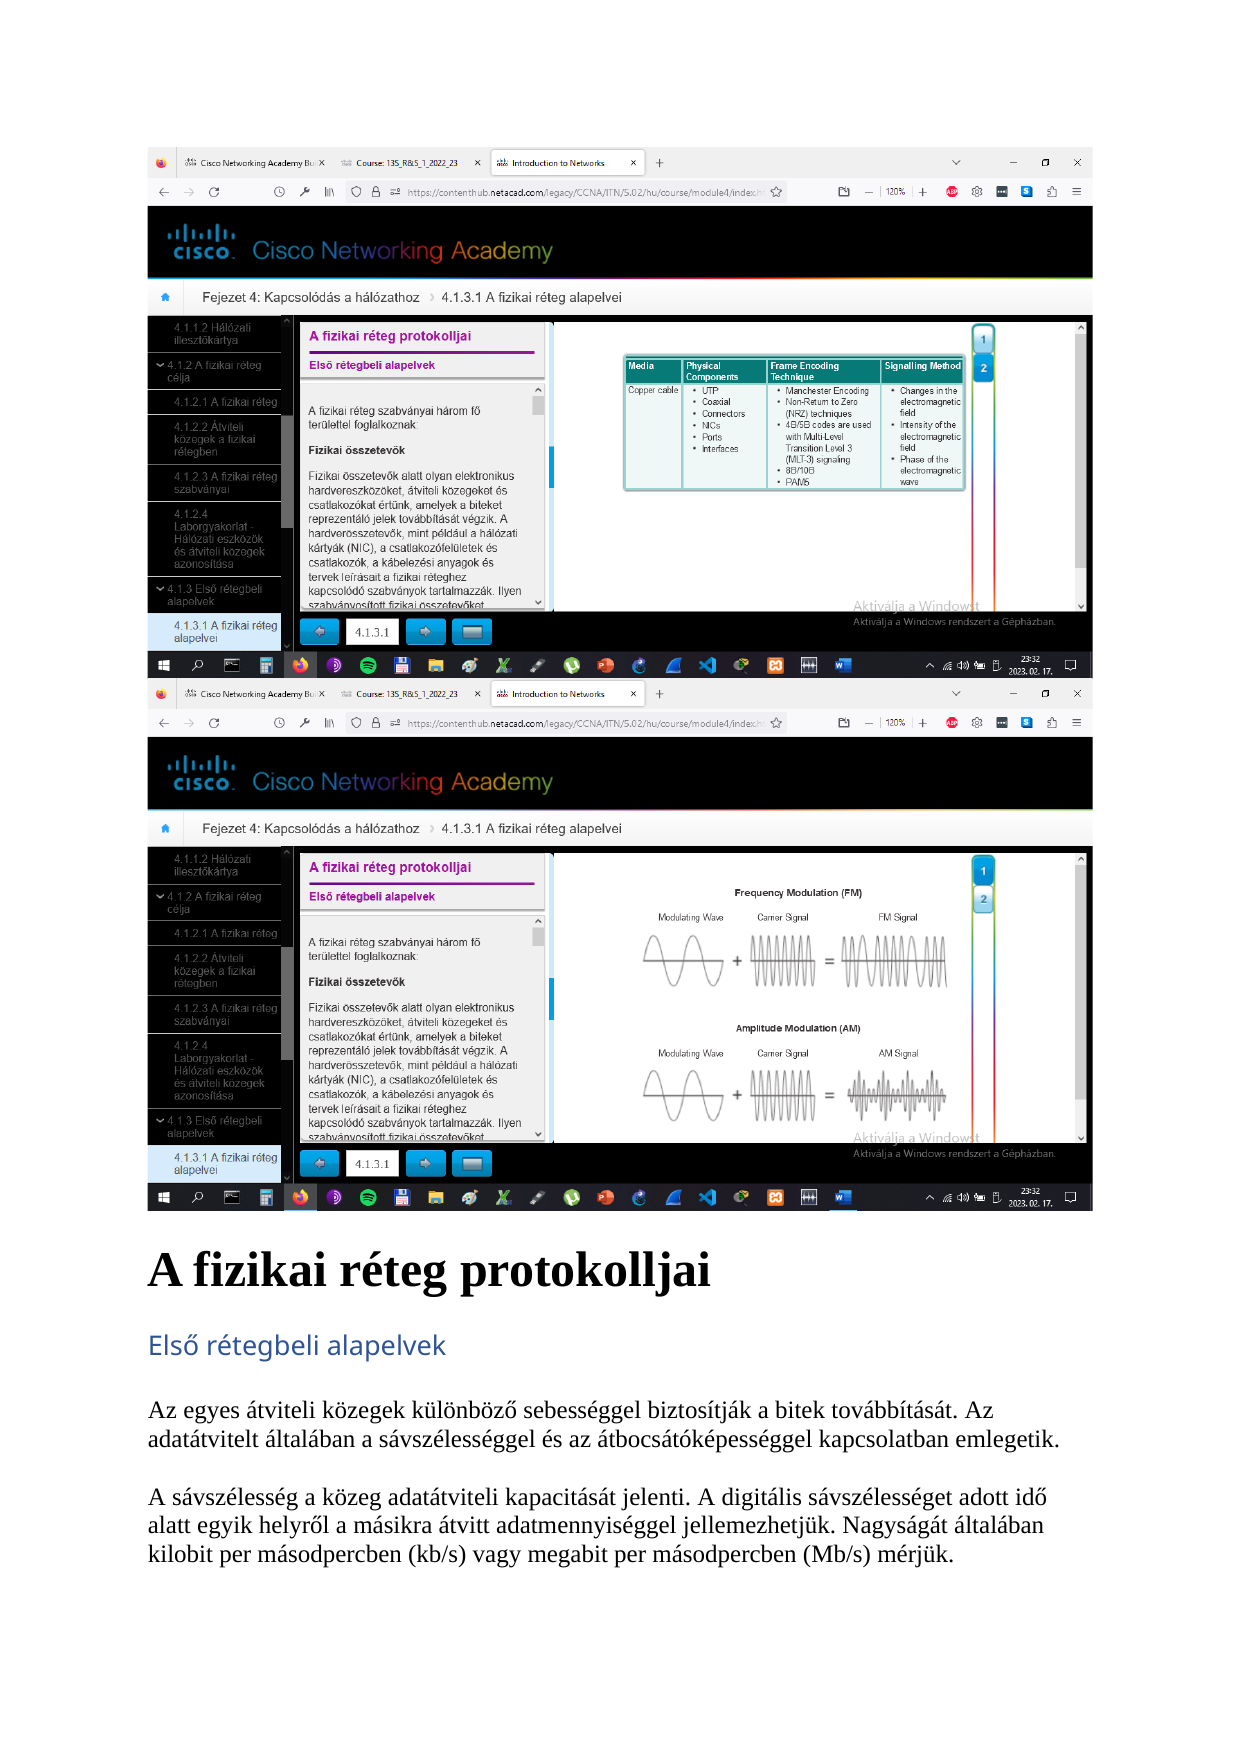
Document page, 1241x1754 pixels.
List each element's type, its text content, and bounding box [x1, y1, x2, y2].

text A sávszélesség a közeg adatátviteli kapacitását jelenti. A digitális sávszélességet adott idő alatt egyik helyről a másikra átvitt adatmennyiséggel jellemezhetjük. Nagyságát általában kilobit per másodpercben (kb/s) vagy megabit per másodpercben (Mb/s) mérjük. [148, 1482, 1093, 1568]
subtitle Első rétegbeli alapelvek [148, 1326, 1093, 1363]
subtitle A fizikai réteg protokolljai [148, 1239, 1093, 1297]
text Az egyes átviteli közegek különböző sebességgel biztosítják a bitek továbbítását. Az adatátvitelt általában a sávszélességgel és az átbocsátóképességgel kapcsolatban emlegetik. [148, 1395, 1093, 1453]
picture [147, 147, 1093, 1211]
